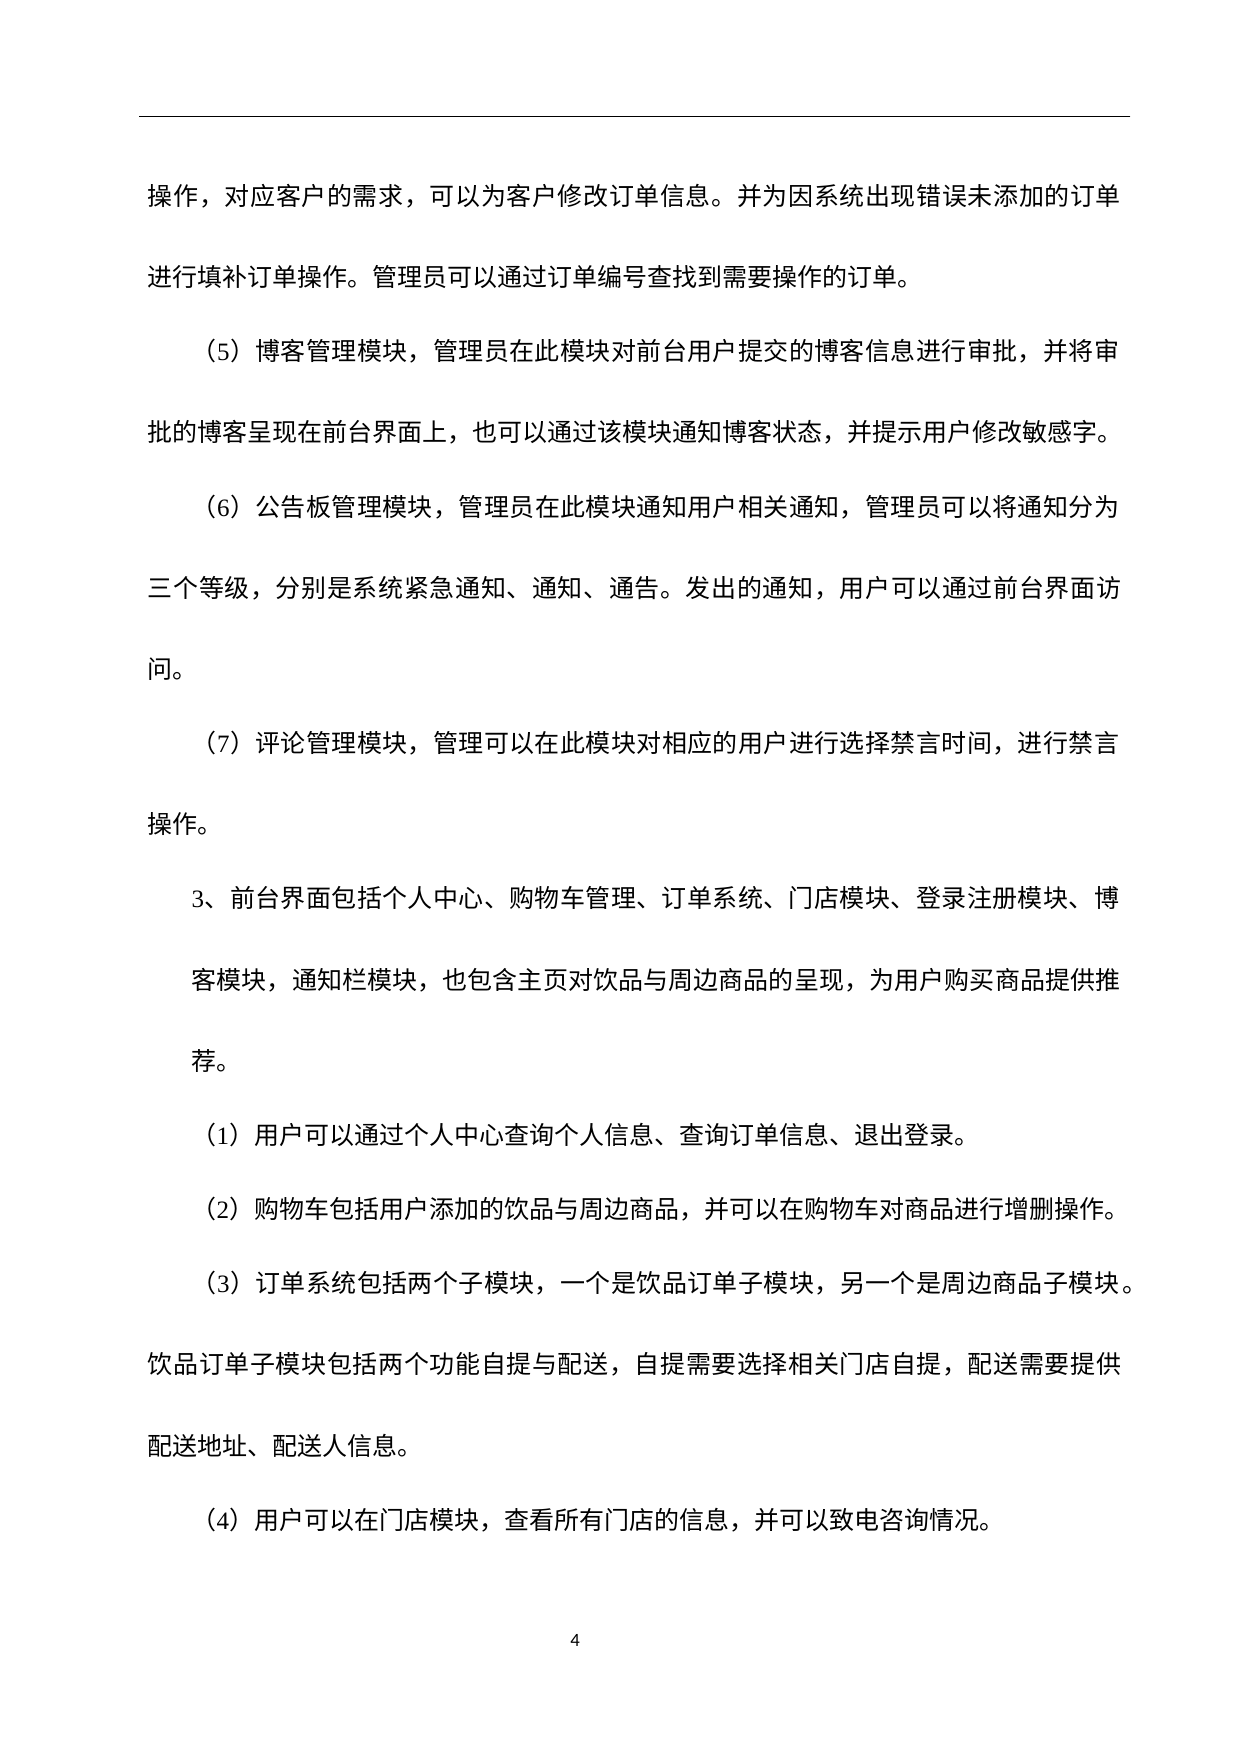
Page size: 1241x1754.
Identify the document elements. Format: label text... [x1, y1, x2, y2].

text 3、前台界面包括个人中心、购物车管理、订单系统、门店模块、登录注册模块、博客模块，通知栏模块，也包含主页对饮品与周边商品的呈现，为用户购买商品提供推荐。 [191, 864, 1122, 1092]
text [148, 162, 1122, 308]
text （4）用户可以在门店模块，查看所有门店的信息，并可以致电咨询情况。 [148, 1486, 1122, 1551]
text （7）评论管理模块，管理可以在此模块对相应的用户进行选择禁言时间，进行禁言操作。 [148, 709, 1122, 855]
text （6）公告板管理模块，管理员在此模块通知用户相关通知，管理员可以将通知分为三个等级，分别是系统紧急通知、通知、通告。发出的通知，用户可以通过前台界面访问。 [148, 473, 1122, 700]
text （1）用户可以通过个人中心查询个人信息、查询订单信息、退出登录。 [148, 1101, 1122, 1166]
text （3）订单系统包括两个子模块，一个是饮品订单子模块，另一个是周边商品子模块。饮品订单子模块包括两个功能自提与配送，自提需要选择相关门店自提，配送需要提供配送地址、配送人信息。 [148, 1249, 1122, 1477]
text （2）购物车包括用户添加的饮品与周边商品，并可以在购物车对商品进行增删操作。 [148, 1175, 1122, 1240]
text （5）博客管理模块，管理员在此模块对前台用户提交的博客信息进行审批，并将审批的博客呈现在前台界面上，也可以通过该模块通知博客状态，并提示用户修改敏感字。 [148, 317, 1122, 463]
